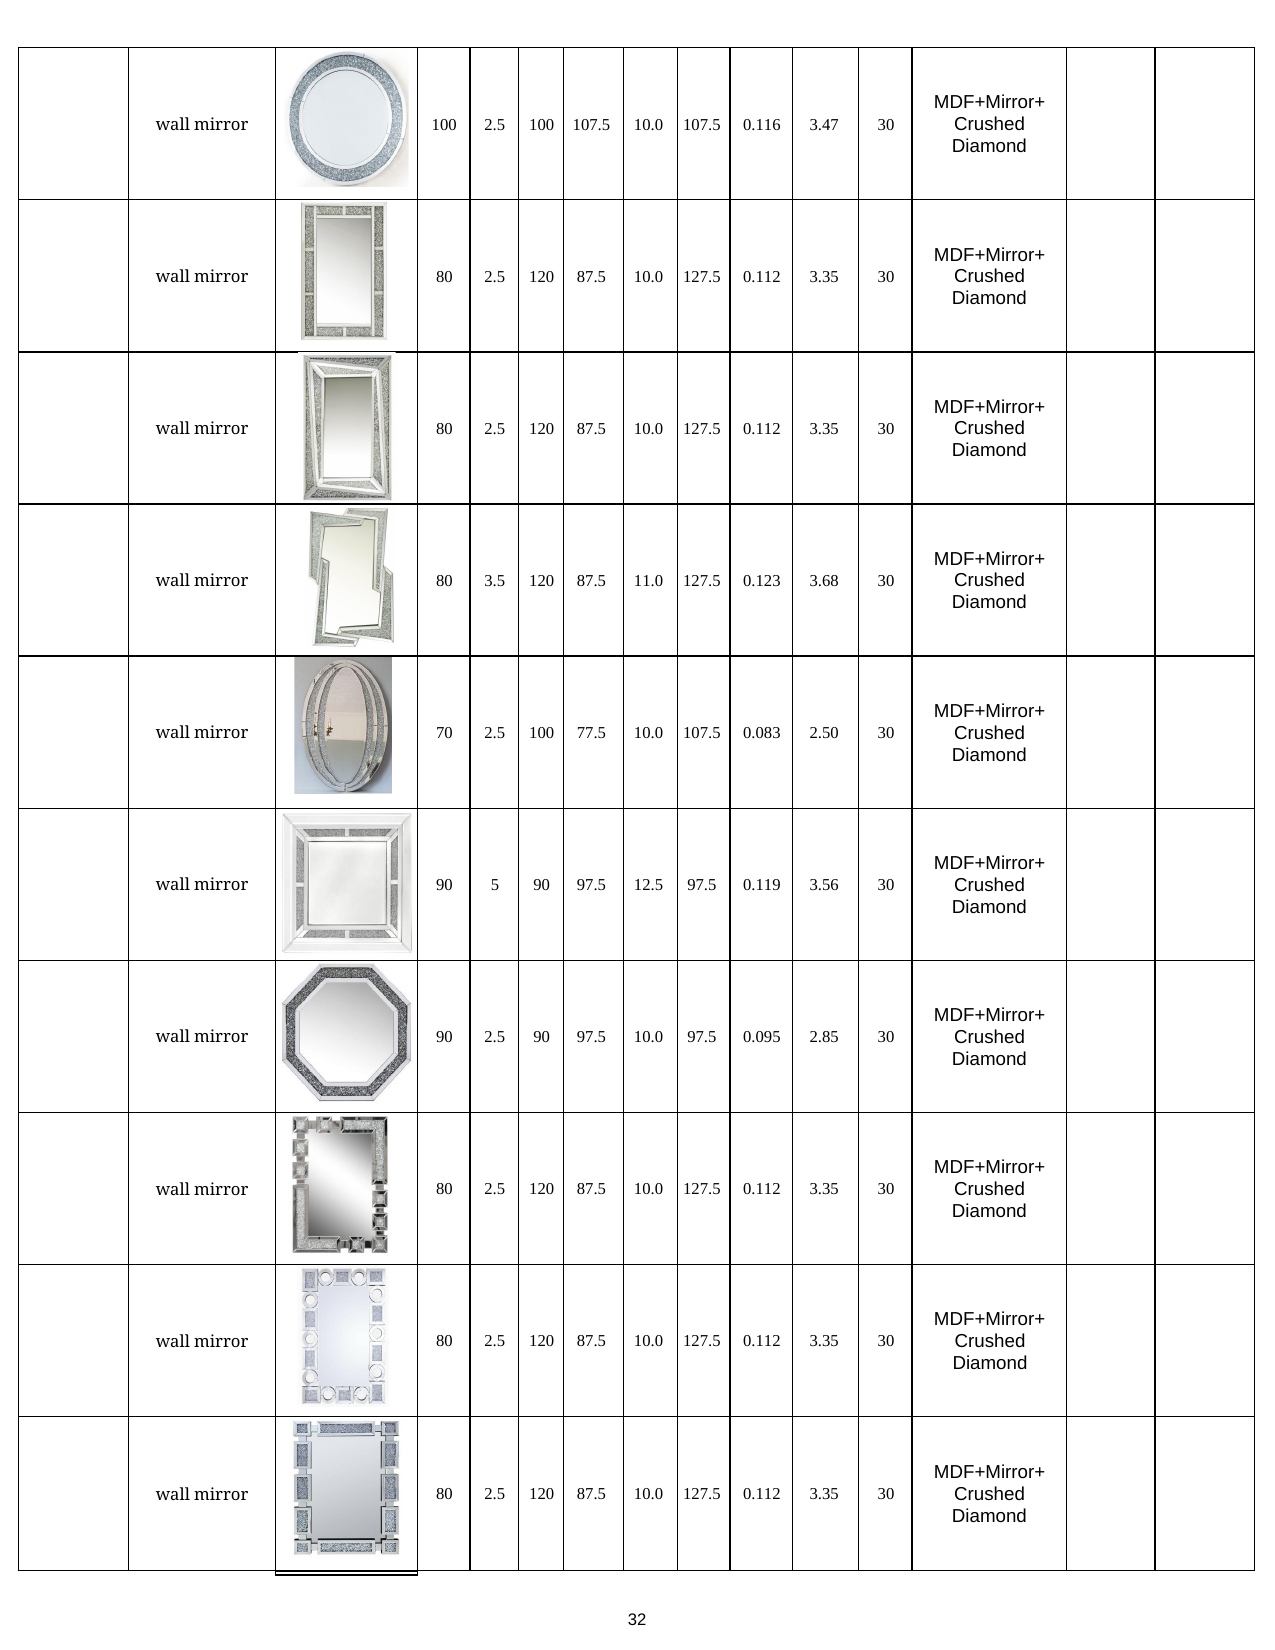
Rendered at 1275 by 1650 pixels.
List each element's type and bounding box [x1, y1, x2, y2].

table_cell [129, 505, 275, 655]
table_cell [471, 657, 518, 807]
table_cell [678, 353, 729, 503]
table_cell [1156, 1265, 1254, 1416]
picture [280, 809, 414, 955]
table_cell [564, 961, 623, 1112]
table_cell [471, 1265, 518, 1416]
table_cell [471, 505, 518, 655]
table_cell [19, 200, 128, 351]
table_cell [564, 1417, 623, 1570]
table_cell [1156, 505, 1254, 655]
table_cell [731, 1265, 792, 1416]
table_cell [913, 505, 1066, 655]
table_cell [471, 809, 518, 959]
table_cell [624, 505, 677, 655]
picture [279, 961, 413, 1104]
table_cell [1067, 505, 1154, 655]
picture [288, 1417, 404, 1558]
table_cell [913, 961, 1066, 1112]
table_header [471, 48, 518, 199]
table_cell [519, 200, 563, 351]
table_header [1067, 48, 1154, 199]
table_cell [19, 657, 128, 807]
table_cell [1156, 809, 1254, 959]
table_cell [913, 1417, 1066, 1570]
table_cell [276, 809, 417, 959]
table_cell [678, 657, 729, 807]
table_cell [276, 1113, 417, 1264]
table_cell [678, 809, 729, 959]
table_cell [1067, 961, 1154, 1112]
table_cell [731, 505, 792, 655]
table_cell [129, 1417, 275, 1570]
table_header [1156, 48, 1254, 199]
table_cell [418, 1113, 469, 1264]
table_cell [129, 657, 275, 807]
picture [298, 352, 396, 503]
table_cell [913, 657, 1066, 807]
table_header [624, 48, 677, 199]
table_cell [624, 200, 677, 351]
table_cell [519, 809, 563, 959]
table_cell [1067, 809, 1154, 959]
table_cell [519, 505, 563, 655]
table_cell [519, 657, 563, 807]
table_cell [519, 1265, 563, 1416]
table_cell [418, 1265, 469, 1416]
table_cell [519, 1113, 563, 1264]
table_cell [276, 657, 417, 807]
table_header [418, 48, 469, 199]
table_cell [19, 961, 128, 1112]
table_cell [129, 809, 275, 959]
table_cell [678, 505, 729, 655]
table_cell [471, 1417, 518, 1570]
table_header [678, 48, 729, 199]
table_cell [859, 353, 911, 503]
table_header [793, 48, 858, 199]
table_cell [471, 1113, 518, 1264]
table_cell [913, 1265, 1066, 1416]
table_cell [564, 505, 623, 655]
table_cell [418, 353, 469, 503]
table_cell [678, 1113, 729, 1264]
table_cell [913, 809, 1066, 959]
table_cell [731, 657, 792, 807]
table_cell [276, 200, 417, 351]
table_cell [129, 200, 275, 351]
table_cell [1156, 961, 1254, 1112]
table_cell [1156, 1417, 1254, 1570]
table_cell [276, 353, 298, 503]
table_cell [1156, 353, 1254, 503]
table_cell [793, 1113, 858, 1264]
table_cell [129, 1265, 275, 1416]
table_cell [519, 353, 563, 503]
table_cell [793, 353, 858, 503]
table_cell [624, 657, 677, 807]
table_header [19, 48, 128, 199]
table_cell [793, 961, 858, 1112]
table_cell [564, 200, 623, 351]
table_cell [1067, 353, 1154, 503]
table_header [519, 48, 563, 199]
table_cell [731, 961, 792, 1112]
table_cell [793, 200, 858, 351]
picture [298, 200, 390, 342]
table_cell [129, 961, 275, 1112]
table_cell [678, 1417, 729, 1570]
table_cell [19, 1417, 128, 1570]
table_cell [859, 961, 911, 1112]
picture [284, 48, 409, 187]
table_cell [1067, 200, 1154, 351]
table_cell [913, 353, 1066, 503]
picture [288, 1113, 391, 1256]
picture [294, 657, 392, 794]
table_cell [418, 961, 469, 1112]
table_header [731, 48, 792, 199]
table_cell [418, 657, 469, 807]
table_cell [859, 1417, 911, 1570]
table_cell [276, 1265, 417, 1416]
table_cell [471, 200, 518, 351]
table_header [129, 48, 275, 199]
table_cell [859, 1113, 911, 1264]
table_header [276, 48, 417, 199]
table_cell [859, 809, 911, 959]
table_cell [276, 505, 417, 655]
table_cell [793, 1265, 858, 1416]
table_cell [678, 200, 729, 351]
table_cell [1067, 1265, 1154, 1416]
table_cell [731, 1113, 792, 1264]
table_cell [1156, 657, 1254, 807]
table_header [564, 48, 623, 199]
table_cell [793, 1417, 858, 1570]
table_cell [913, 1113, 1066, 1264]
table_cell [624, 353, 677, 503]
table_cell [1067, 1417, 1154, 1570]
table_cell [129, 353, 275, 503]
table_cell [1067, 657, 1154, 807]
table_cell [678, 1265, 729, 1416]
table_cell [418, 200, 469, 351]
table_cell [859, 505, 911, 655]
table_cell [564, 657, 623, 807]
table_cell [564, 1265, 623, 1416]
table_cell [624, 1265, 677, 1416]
picture [305, 505, 397, 649]
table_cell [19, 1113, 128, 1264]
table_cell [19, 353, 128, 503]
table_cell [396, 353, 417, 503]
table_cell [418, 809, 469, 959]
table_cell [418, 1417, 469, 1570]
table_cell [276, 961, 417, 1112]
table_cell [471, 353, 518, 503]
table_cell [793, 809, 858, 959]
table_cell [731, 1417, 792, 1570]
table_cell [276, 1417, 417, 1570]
picture [297, 1265, 390, 1407]
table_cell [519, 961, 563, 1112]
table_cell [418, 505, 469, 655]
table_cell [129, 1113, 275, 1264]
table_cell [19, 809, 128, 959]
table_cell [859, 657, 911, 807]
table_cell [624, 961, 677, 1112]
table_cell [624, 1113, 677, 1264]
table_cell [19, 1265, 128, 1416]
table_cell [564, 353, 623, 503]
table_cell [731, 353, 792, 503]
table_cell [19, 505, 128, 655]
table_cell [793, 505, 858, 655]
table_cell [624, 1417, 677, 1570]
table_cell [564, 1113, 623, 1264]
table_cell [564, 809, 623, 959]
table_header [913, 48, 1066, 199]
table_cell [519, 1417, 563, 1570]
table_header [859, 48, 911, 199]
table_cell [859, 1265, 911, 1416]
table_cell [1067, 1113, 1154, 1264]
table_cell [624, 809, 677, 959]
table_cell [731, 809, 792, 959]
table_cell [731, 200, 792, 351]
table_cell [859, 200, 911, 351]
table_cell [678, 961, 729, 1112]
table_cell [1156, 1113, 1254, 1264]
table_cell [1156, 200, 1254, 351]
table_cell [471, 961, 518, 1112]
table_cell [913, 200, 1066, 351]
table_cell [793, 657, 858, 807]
